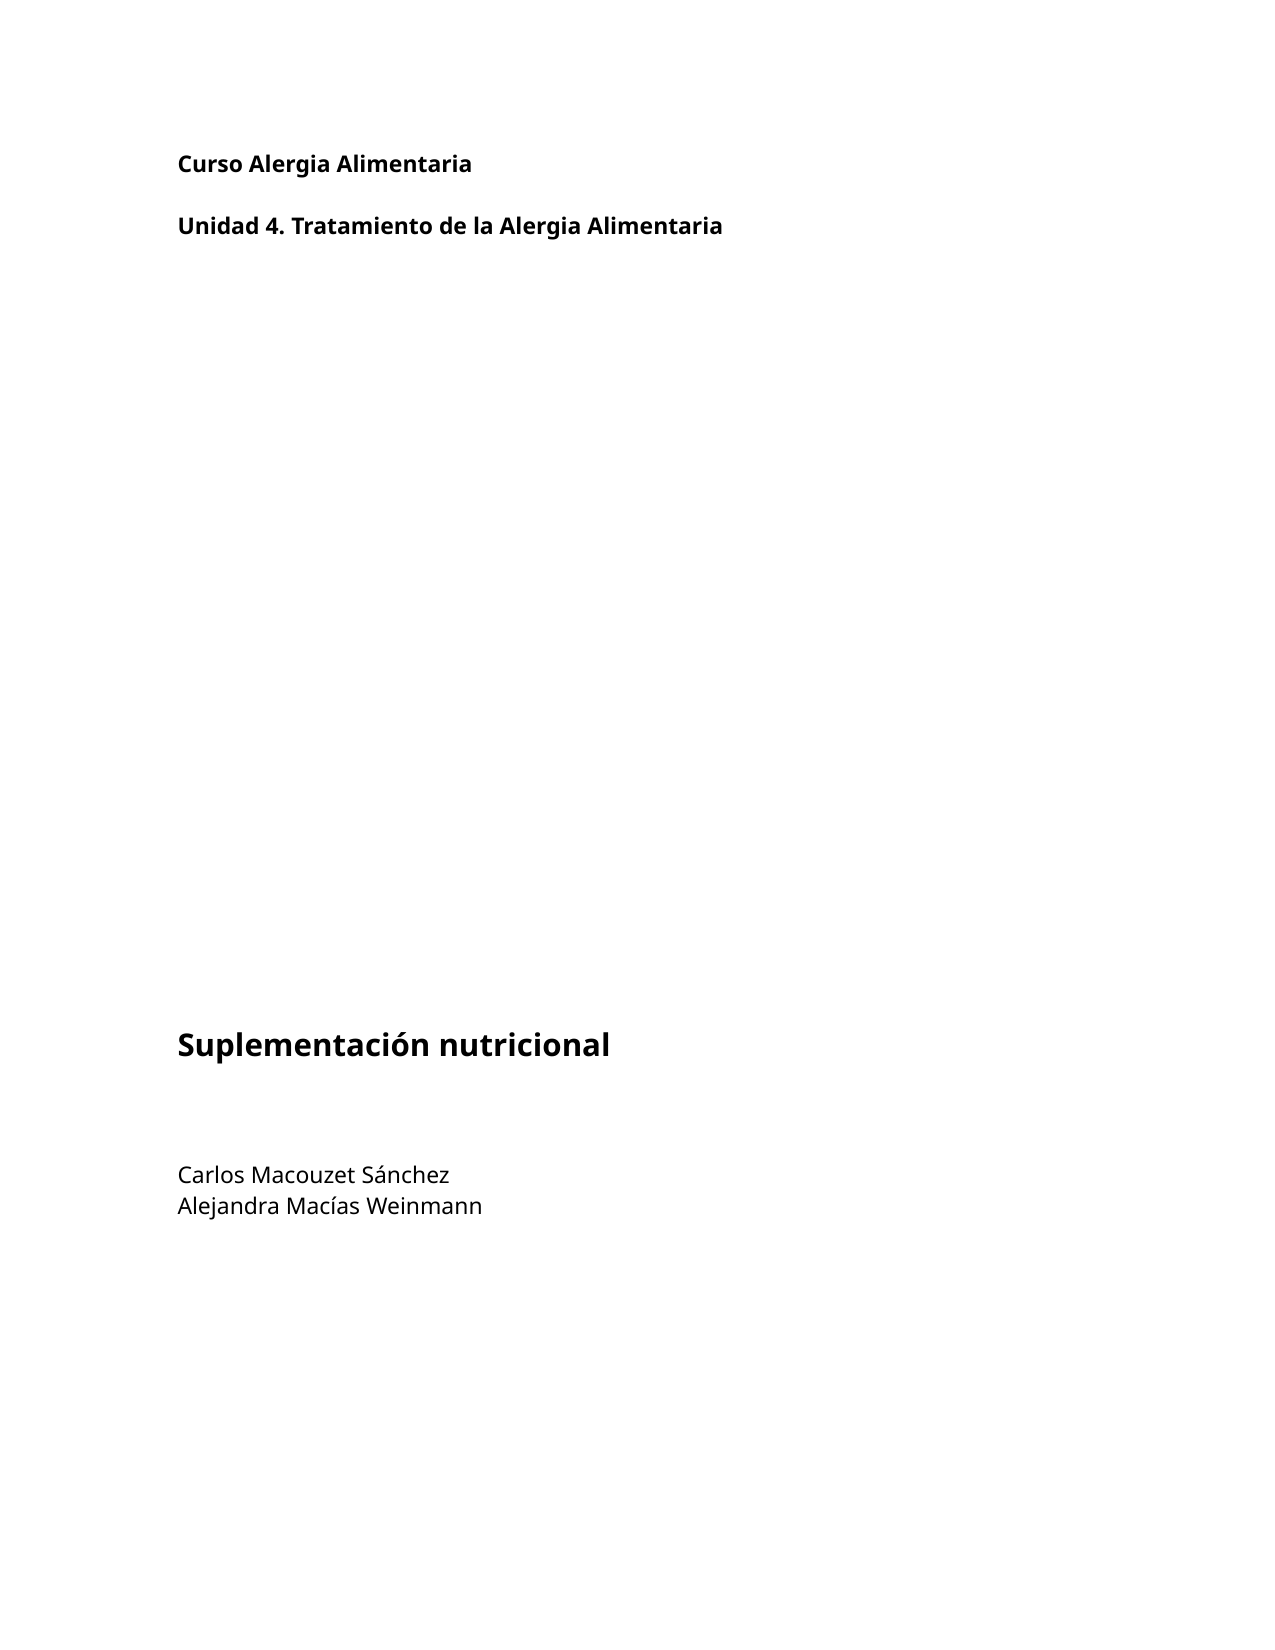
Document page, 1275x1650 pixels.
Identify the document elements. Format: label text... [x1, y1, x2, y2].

text Suplementación nutricional [177, 1023, 1098, 1065]
text Alejandra Macías Weinmann [177, 1190, 1098, 1221]
text Carlos Macouzet Sánchez [177, 1159, 1098, 1190]
text Curso Alergia Alimentaria [177, 148, 1098, 179]
text Unidad 4. Tratamiento de la Alergia Alimentaria [177, 210, 1098, 241]
